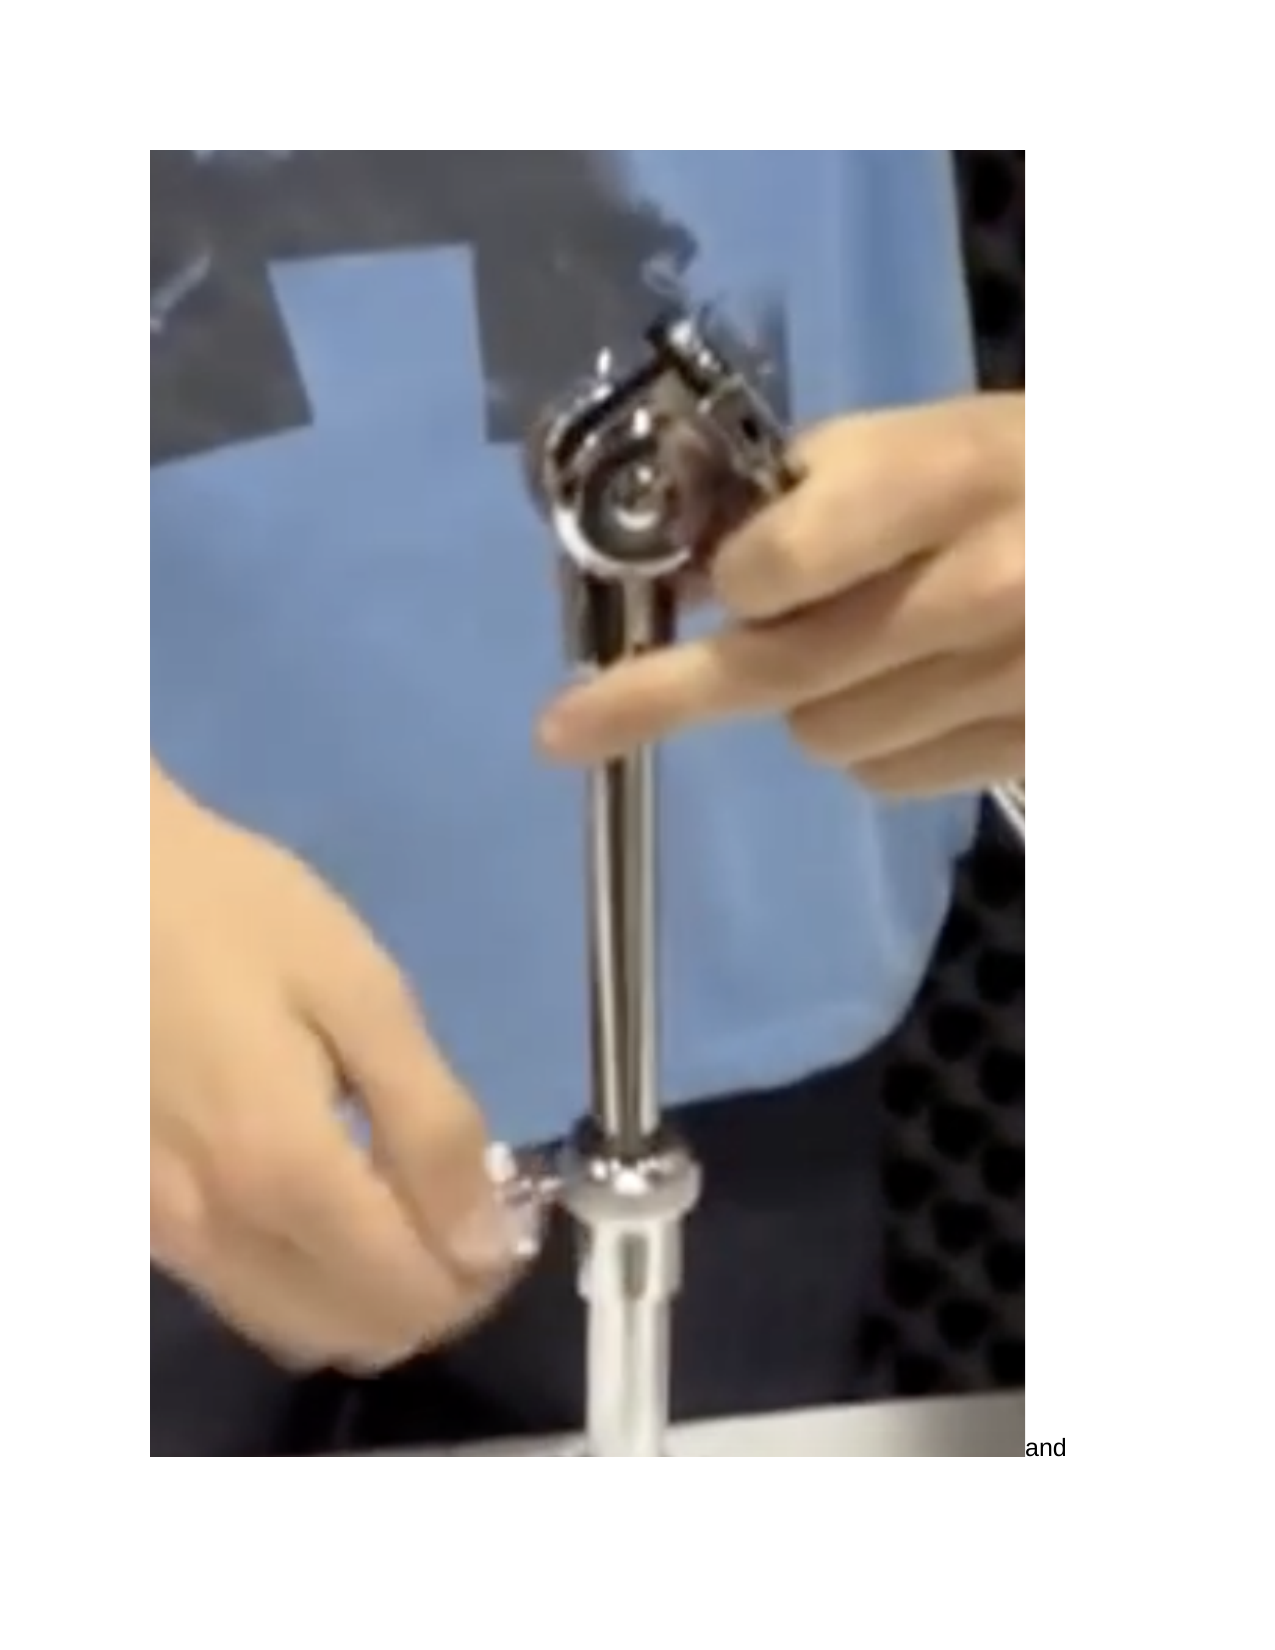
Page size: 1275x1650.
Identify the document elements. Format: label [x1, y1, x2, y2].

text [150, 150, 1125, 1462]
picture [150, 150, 1025, 1457]
